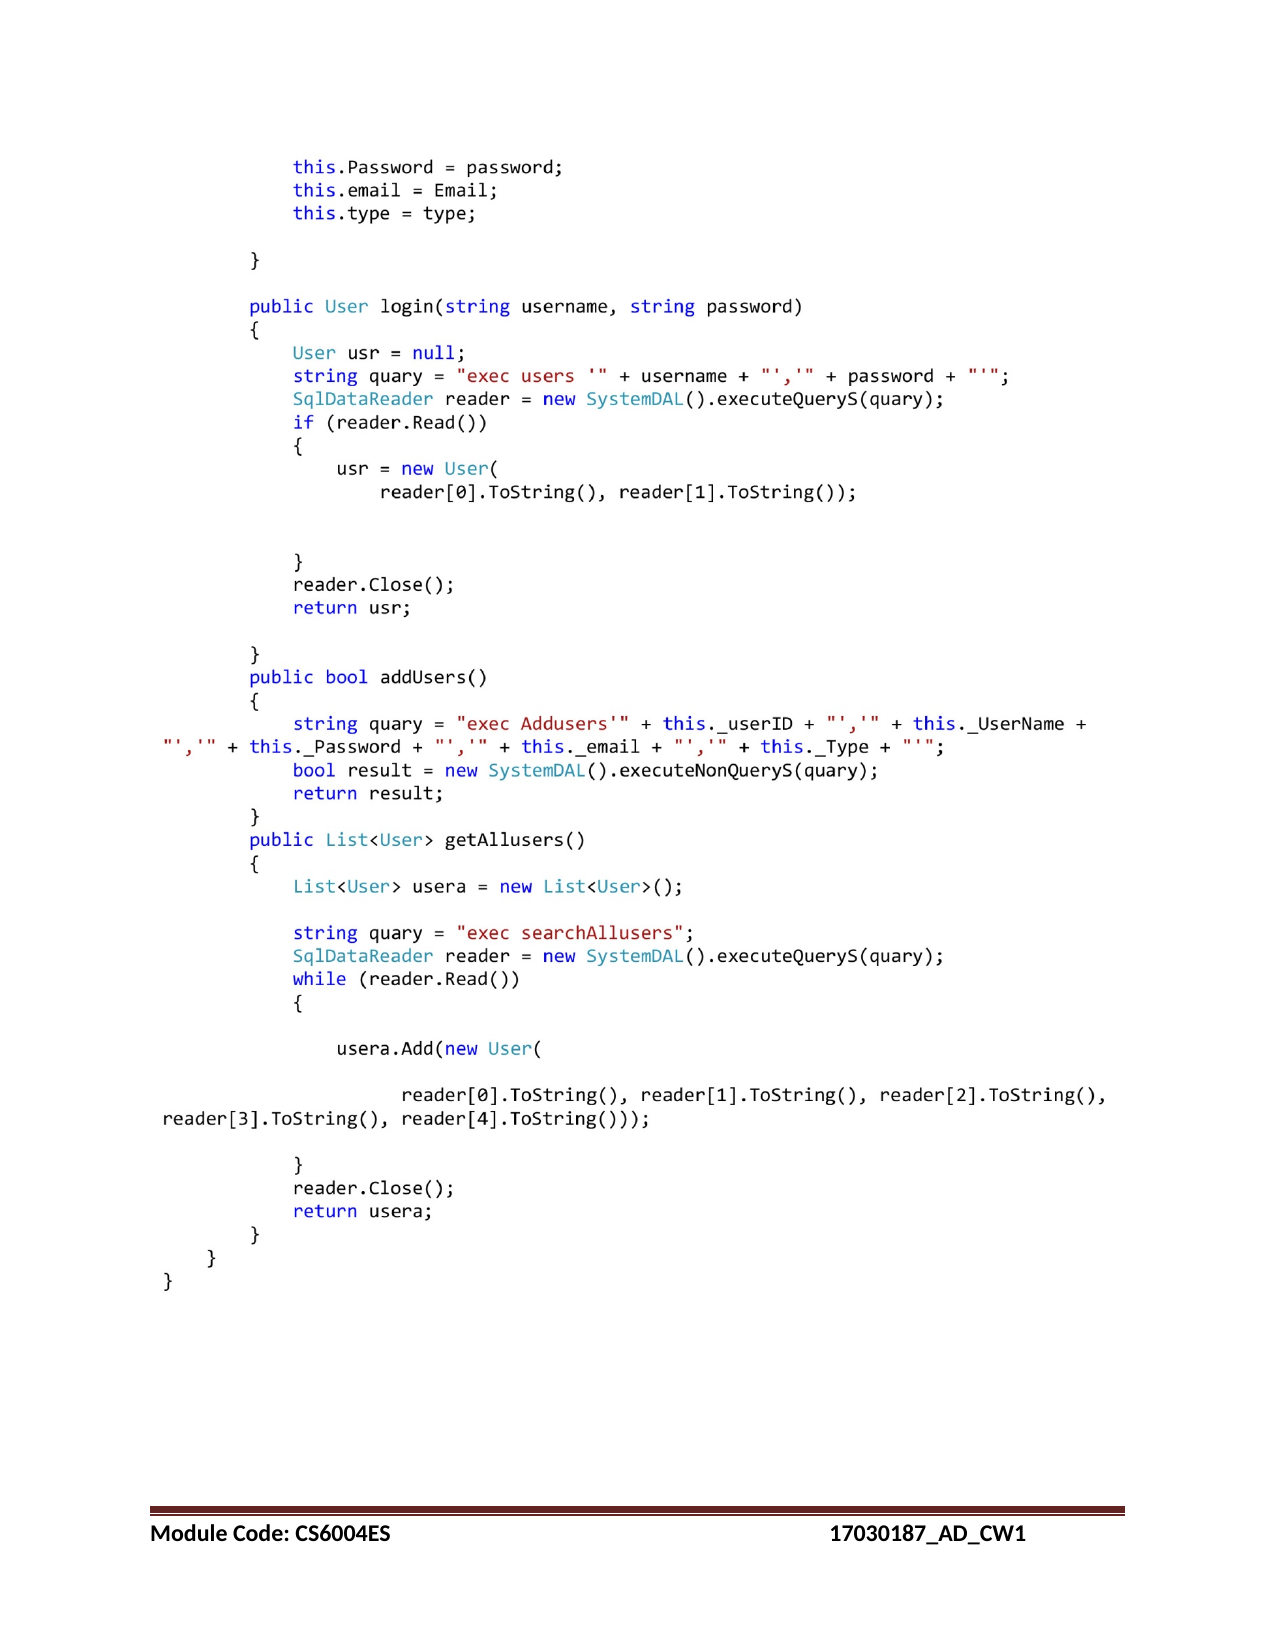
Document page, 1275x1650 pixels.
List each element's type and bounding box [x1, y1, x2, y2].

picture [150, 150, 1124, 1298]
